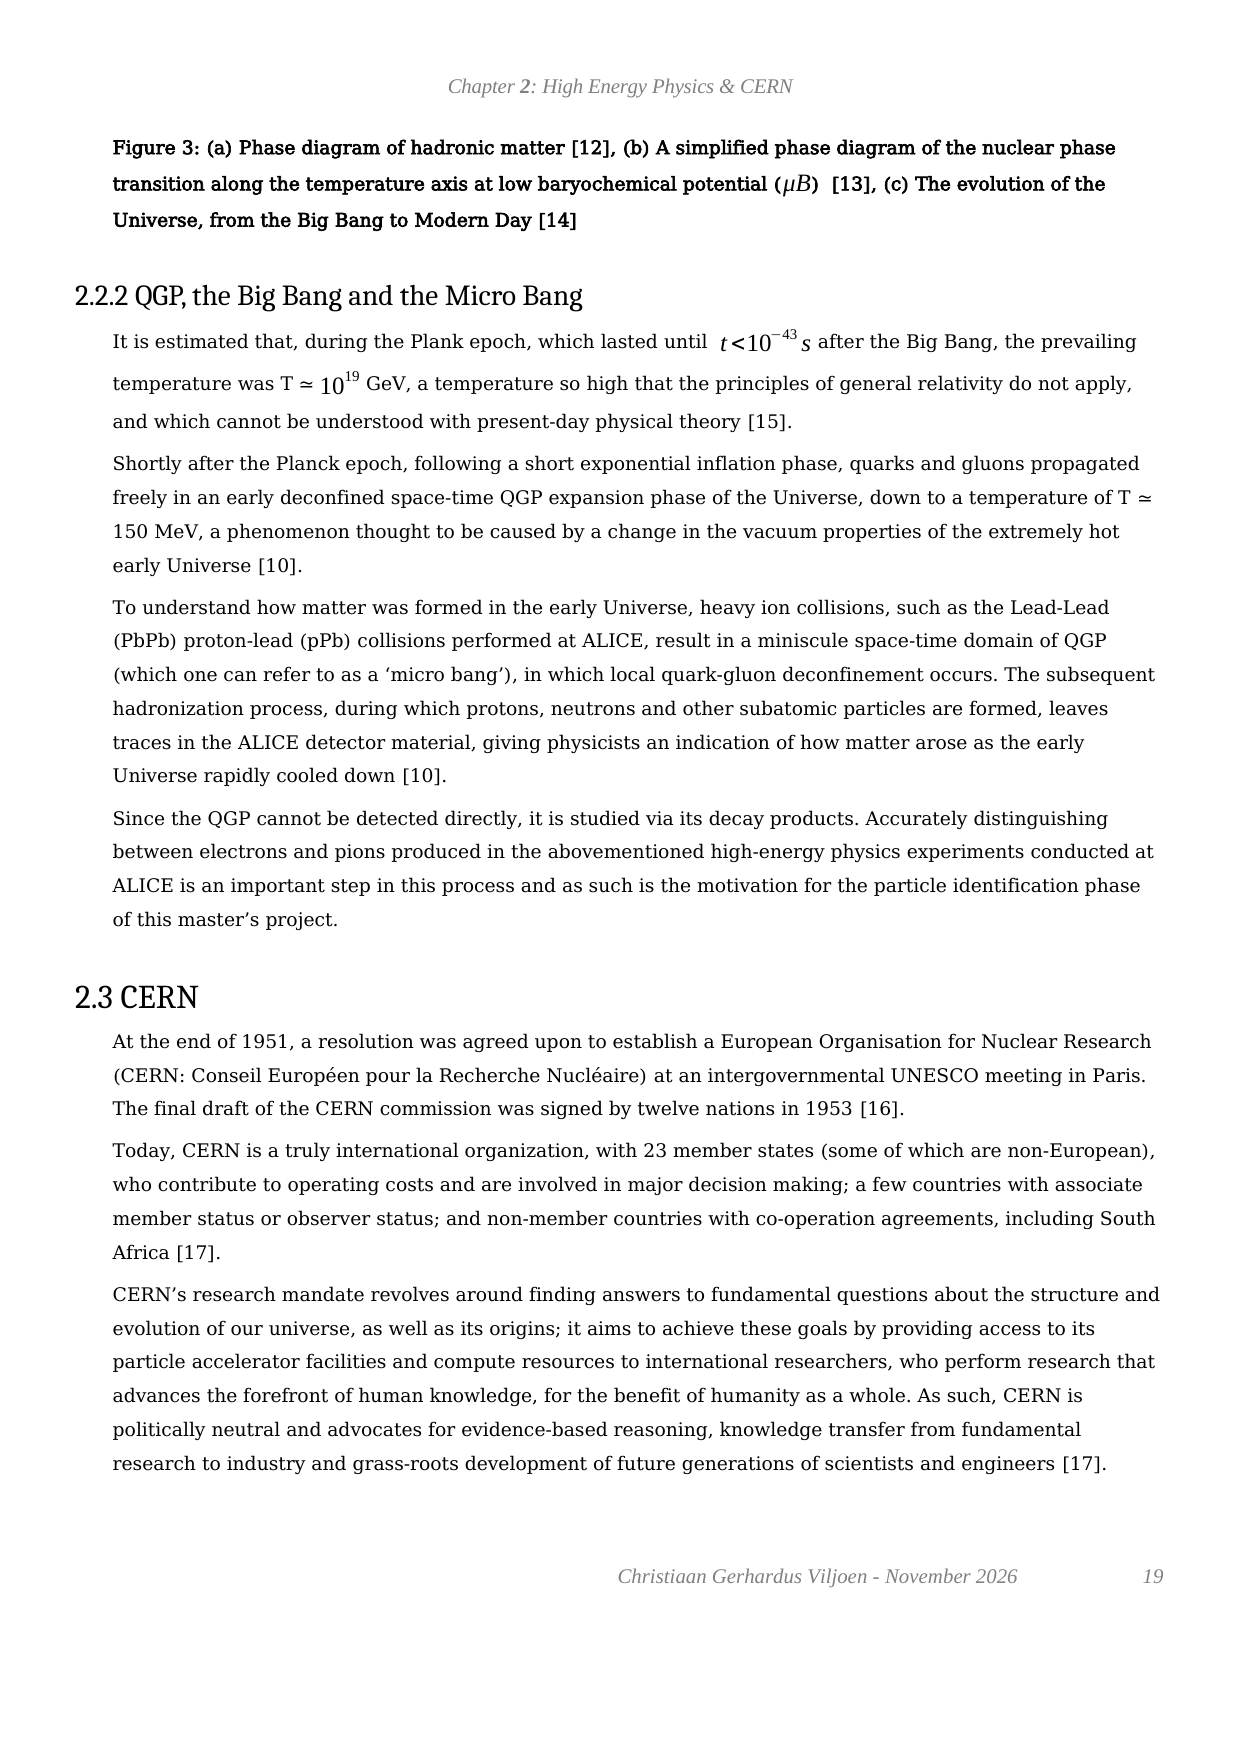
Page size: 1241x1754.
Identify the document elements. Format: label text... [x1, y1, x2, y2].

text It is estimated that, during the Plank epoch, which lasted until after the Big Bang, the prevailing temperature was T ≃ GeV, a temperature so high that the principles of general relativity do not apply, and which cannot be understood with present-day physical theory . [112, 325, 1165, 433]
text Today, CERN is a truly international organization, with 23 member states (some of which are non-European), who contribute to operating costs and are involved in major decision making; a few countries with associate member status or observer status; and non-member countries with co-operation agreements, including South Africa . [112, 1139, 1165, 1263]
subtitle QGP, the Big Bang and the Micro Bang [75, 279, 1165, 313]
text At the end of 1951, a resolution was agreed upon to establish a European Organisation for Nuclear Research (CERN: Conseil Européen pour la Recherche Nucléaire) at an intergovernmental UNESCO meeting in Paris. The final draft of the CERN commission was signed by twelve nations in 1953 . [112, 1030, 1165, 1120]
text Figure 3: (a) Phase diagram of hadronic matter , (b) A simplified phase diagram of the nuclear phase transition along the temperature axis at low baryochemical potential () , (c) The evolution of the Universe, from the Big Bang to Modern Day [112, 135, 1165, 231]
text Since the QGP cannot be detected directly, it is studied via its decay products. Accurately distinguishing between electrons and pions produced in the abovementioned high-energy physics experiments conducted at ALICE is an important step in this process and as such is the motivation for the particle identification phase of this master’s project. [112, 806, 1165, 930]
text CERN’s research mandate revolves around finding answers to fundamental questions about the structure and evolution of our universe, as well as its origins; it aims to achieve these goals by providing access to its particle accelerator facilities and compute resources to international researchers, who perform research that advances the forefront of human knowledge, for the benefit of humanity as a whole. As such, CERN is politically neutral and advocates for evidence-based reasoning, knowledge transfer from fundamental research to industry and grass-roots development of future generations of scientists and engineers . [112, 1283, 1165, 1474]
text Shortly after the Planck epoch, following a short exponential inflation phase, quarks and gluons propagated freely in an early deconfined space-time QGP expansion phase of the Universe, down to a temperature of T ≃ 150 MeV, a phenomenon thought to be caused by a change in the vacuum properties of the extremely hot early Universe . [112, 452, 1165, 576]
subtitle CERN [75, 979, 1165, 1017]
text To understand how matter was formed in the early Universe, heavy ion collisions, such as the Lead-Lead (PbPb) proton-lead (pPb) collisions performed at ALICE, result in a miniscule space-time domain of QGP (which one can refer to as a ‘micro bang’), in which local quark-gluon deconfinement occurs. The subsequent hadronization process, during which protons, neutrons and other subatomic particles are formed, leaves traces in the ALICE detector material, giving physicists an indication of how matter arose as the early Universe rapidly cooled down . [112, 596, 1165, 787]
